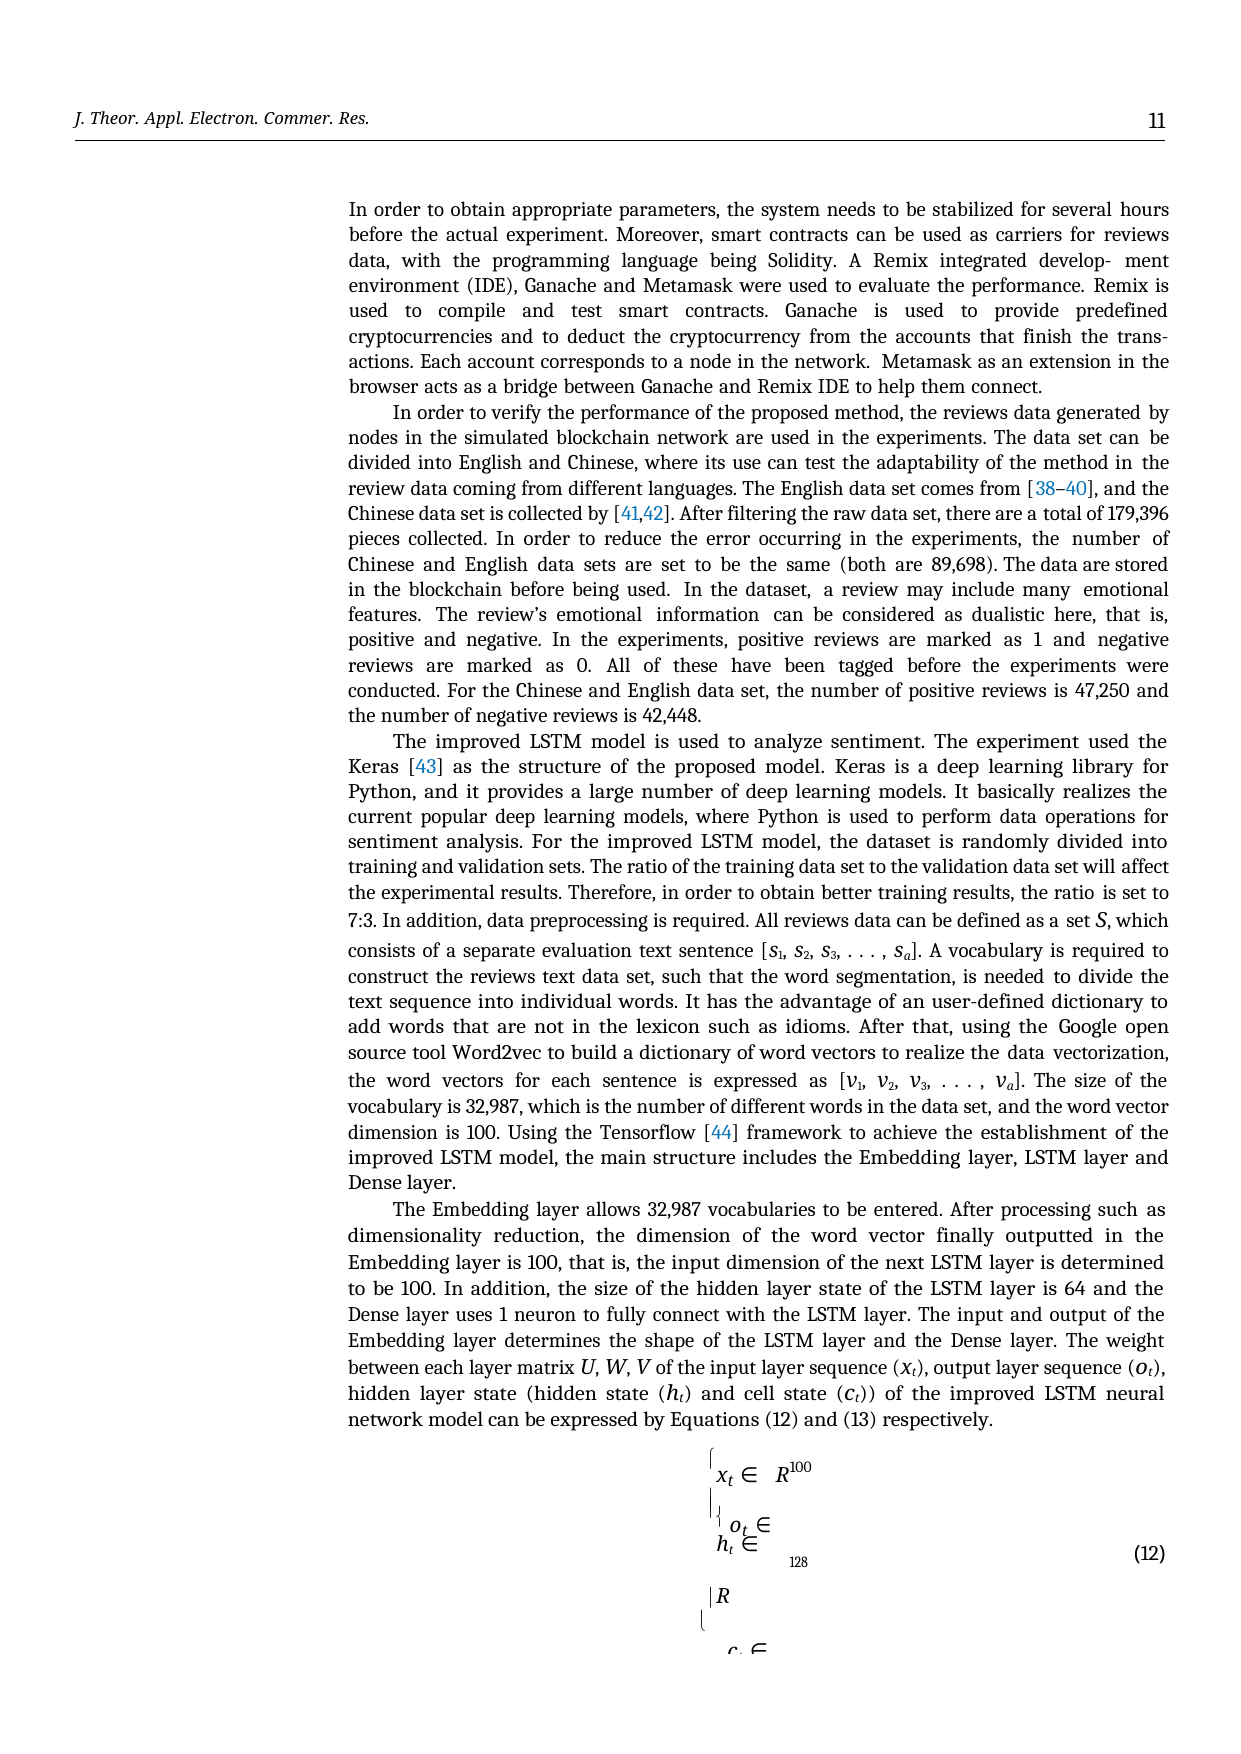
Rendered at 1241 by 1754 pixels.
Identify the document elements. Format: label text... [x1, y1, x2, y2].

text ht ∈ R [716, 1531, 789, 1609]
text The improved LSTM model is used to analyze sentiment. The experiment used the Keras [43] as the structure of the proposed model. Keras is a deep learning library for Python, and it provides a large number of deep learning models. It basically realizes the current popular deep learning models, where Python is used to perform data operations for sentiment analysis. For the improved LSTM model, the dataset is randomly divided into training and validation sets. The ratio of the training data set to the validation data set will affect the experimental results. Therefore, in order to obtain better training results, the ratio is set to 7:3. In addition, data preprocessing is required. All reviews data can be defined as a set S, which consists of a separate evaluation text sentence [s1, s2, s3, . . . , sa]. A vocabulary is required to construct the reviews text data set, such that the word segmentation, is needed to divide the text sequence into individual words. It has the advantage of an user-defined dictionary to add words that are not in the lexicon such as idioms. After that, using the Google open source tool Word2vec to build a dictionary of word vectors to realize the data vectorization, the word vectors for each sentence is expressed as [v1, v2, v3, . . . , va]. The size of the vocabulary is 32,987, which is the number of different words in the data set, and the word vector dimension is 100. Using the Tensorflow [44] framework to achieve the establishment of the improved LSTM model, the main structure includes the Embedding layer, LSTM layer and Dense layer. [348, 730, 1169, 1194]
text The Embedding layer allows 32,987 vocabularies to be entered. After processing such as dimensionality reduction, the dimension of the word vector finally outputted in the Embedding layer is 100, that is, the input dimension of the next LSTM layer is determined to be 100. In addition, the size of the hidden layer state of the LSTM layer is 64 and the Dense layer uses 1 neuron to fully connect with the LSTM layer. The input and output of the Embedding layer determines the shape of the LSTM layer and the Dense layer. The weight between each layer matrix U, W, V of the input layer sequence (xt), output layer sequence (ot), hidden layer state (hidden state (ht) and cell state (ct)) of the improved LSTM neural network model can be expressed by Equations (12) and (13) respectively. [348, 1196, 1166, 1432]
text (12) [817, 1538, 1165, 1566]
text In order to verify the performance of the proposed method, the reviews data generated by nodes in the simulated blockchain network are used in the experiments. The data set can be divided into English and Chinese, where its use can test the adaptability of the method in the review data coming from different languages. The English data set comes from [38–40], and the Chinese data set is collected by [41,42]. After filtering the raw data set, there are a total of 179,396 pieces collected. In order to reduce the error occurring in the experiments, the number of Chinese and English data sets are set to be the same (both are 89,698). The data are stored in the blockchain before being used. In the dataset, a review may include many emotional features. The review’s emotional information can be considered as dualistic here, that is, positive and negative. In the experiments, positive reviews are marked as 1 and negative reviews are marked as 0. All of these have been tagged before the experiments were conducted. For the Chinese and English data set, the number of positive reviews is 47,250 and the number of negative reviews is 42,448. [348, 400, 1169, 728]
text In order to obtain appropriate parameters, the system needs to be stabilized for several hours before the actual experiment. Moreover, smart contracts can be used as carriers for reviews data, with the programming language being Solidity. A Remix integrated develop- ment environment (IDE), Ganache and Metamask were used to evaluate the performance. Remix is used to compile and test smart contracts. Ganache is used to provide predefined cryptocurrencies and to deduct the cryptocurrency from the accounts that finish the trans- actions. Each account corresponds to a node in the network. Metamask as an extension in the browser acts as a bridge between Ganache and Remix IDE to help them connect. [348, 198, 1169, 399]
text  [697, 1609, 789, 1635]
text xt ∈ R100 [716, 1450, 1180, 1491]
text 128 [791, 1553, 813, 1571]
